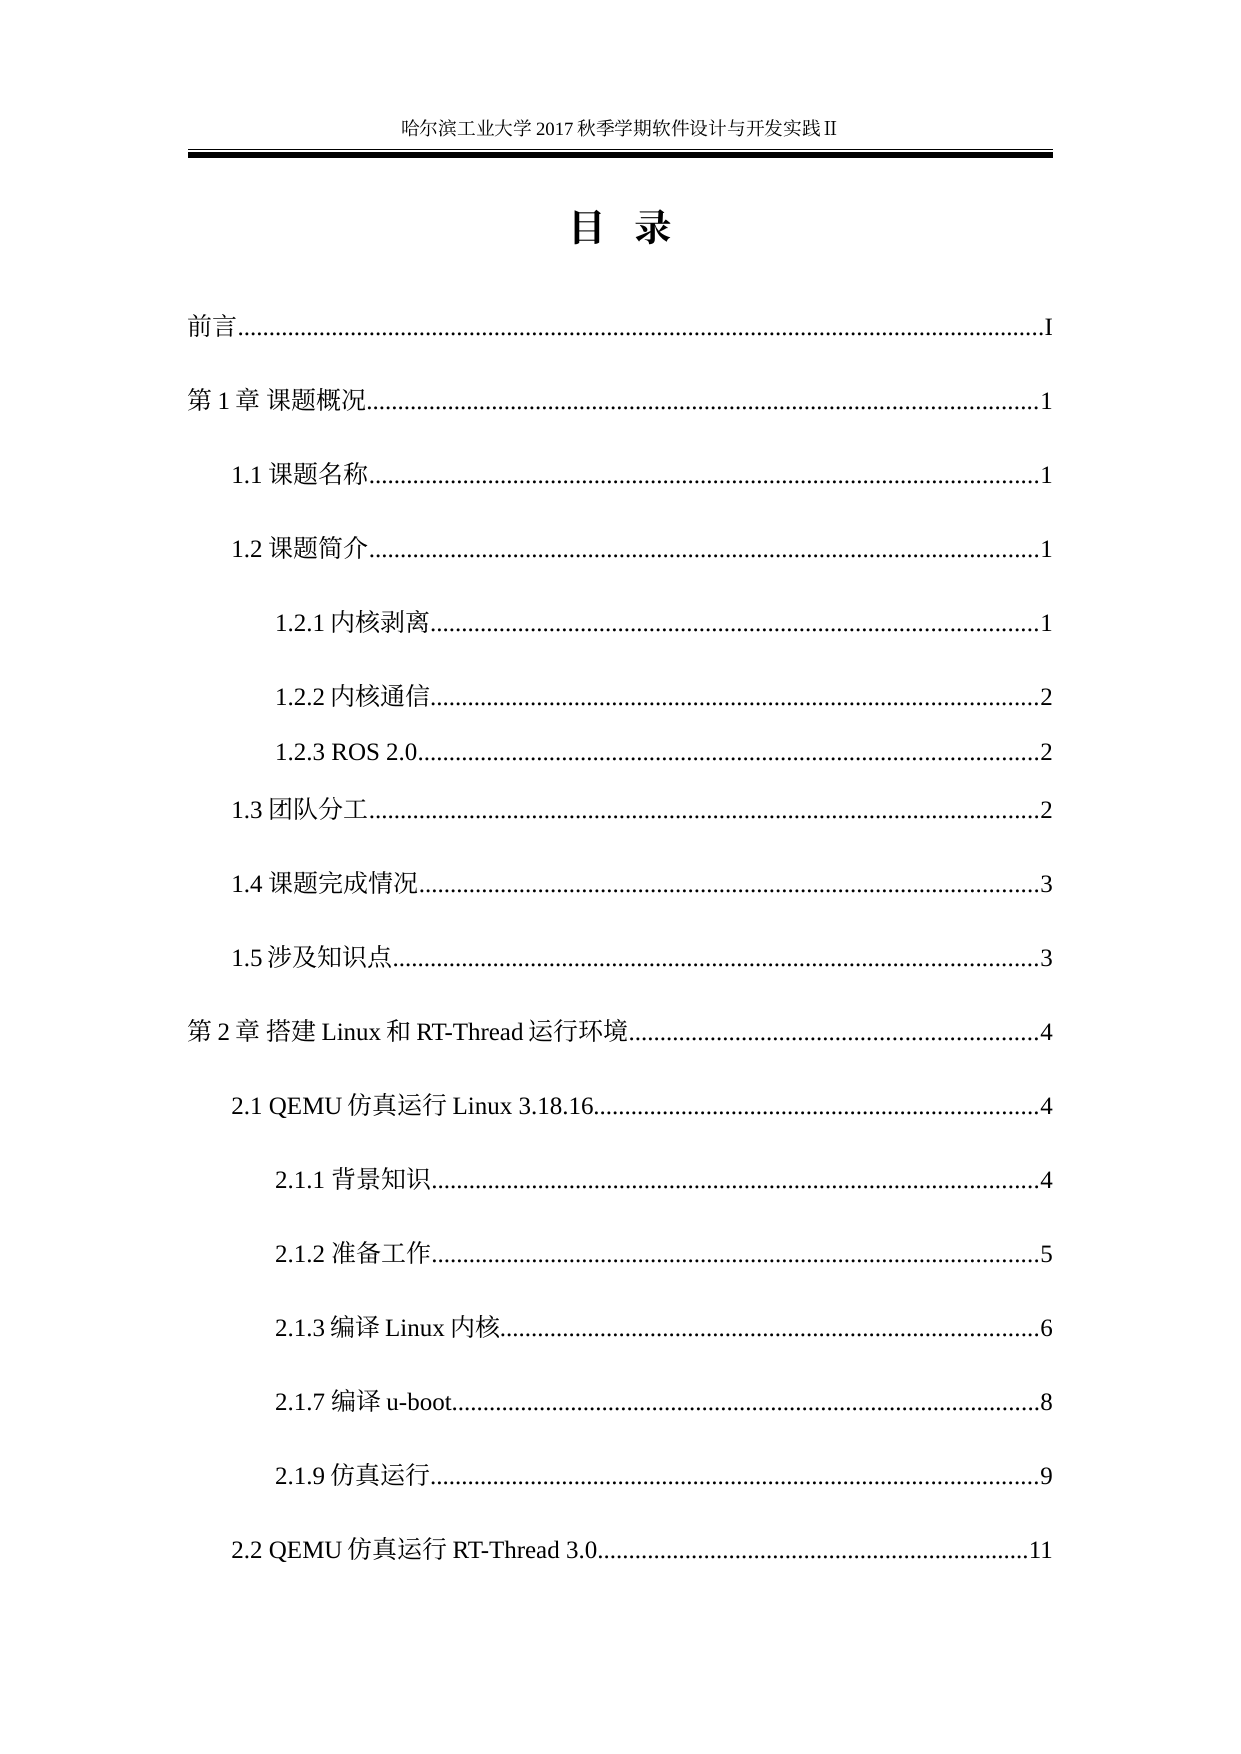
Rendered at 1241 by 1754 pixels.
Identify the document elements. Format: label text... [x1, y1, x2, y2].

text 2.1.9仿真运行 9 [275, 1441, 1053, 1506]
text 2.1 QEMU仿真运行Linux 3.18.16 4 [231, 1071, 1053, 1136]
text 1.2 课题简介 1 [231, 514, 1053, 579]
text 1.4 课题完成情况 3 [231, 849, 1053, 914]
text 2.1.3编译Linux内核 6 [275, 1293, 1053, 1358]
text 1.3 团队分工 2 [231, 775, 1053, 840]
text 1.1 课题名称 1 [231, 440, 1053, 505]
text 2.1.7 编译u-boot 8 [275, 1367, 1053, 1432]
text 目 录 [187, 199, 1053, 252]
text 2.2 QEMU仿真运行RT-Thread 3.0 11 [231, 1515, 1053, 1580]
text 2.1.1 背景知识 4 [275, 1145, 1053, 1210]
text 1.2.3 ROS 2.0 2 [275, 736, 1053, 768]
text 1.5涉及知识点 3 [231, 923, 1053, 988]
text 2.1.2 准备工作 5 [275, 1219, 1053, 1284]
text 1.2.1内核剥离 1 [275, 588, 1053, 653]
text 前言 I [187, 292, 1053, 357]
text 第1章 课题概况 1 [187, 366, 1053, 431]
text 第2章 搭建Linux和RT-Thread运行环境 4 [187, 997, 1053, 1062]
text 1.2.2内核通信 2 [275, 662, 1053, 727]
